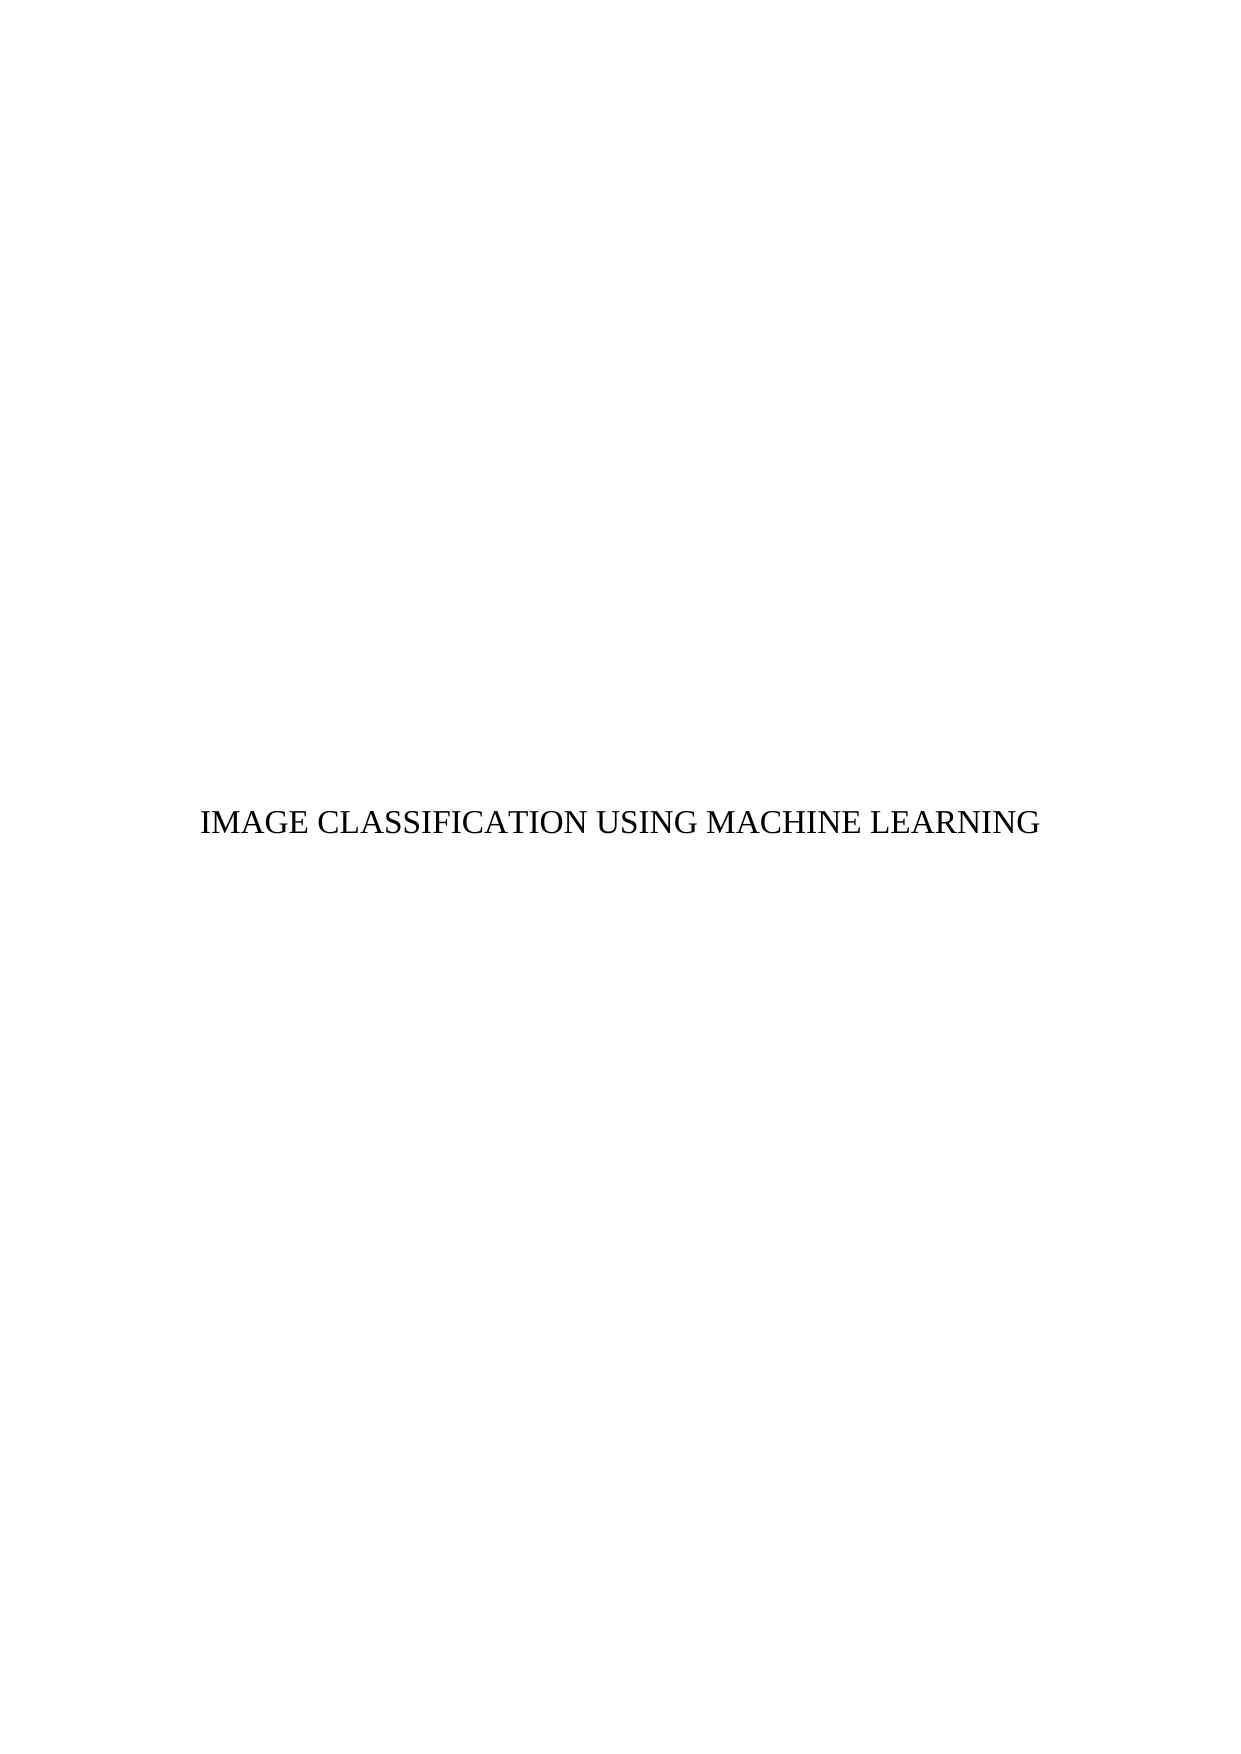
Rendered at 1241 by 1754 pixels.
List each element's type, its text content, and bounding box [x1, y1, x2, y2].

subtitle IMAGE CLASSIFICATION USING MACHINE LEARNING [150, 803, 1090, 841]
